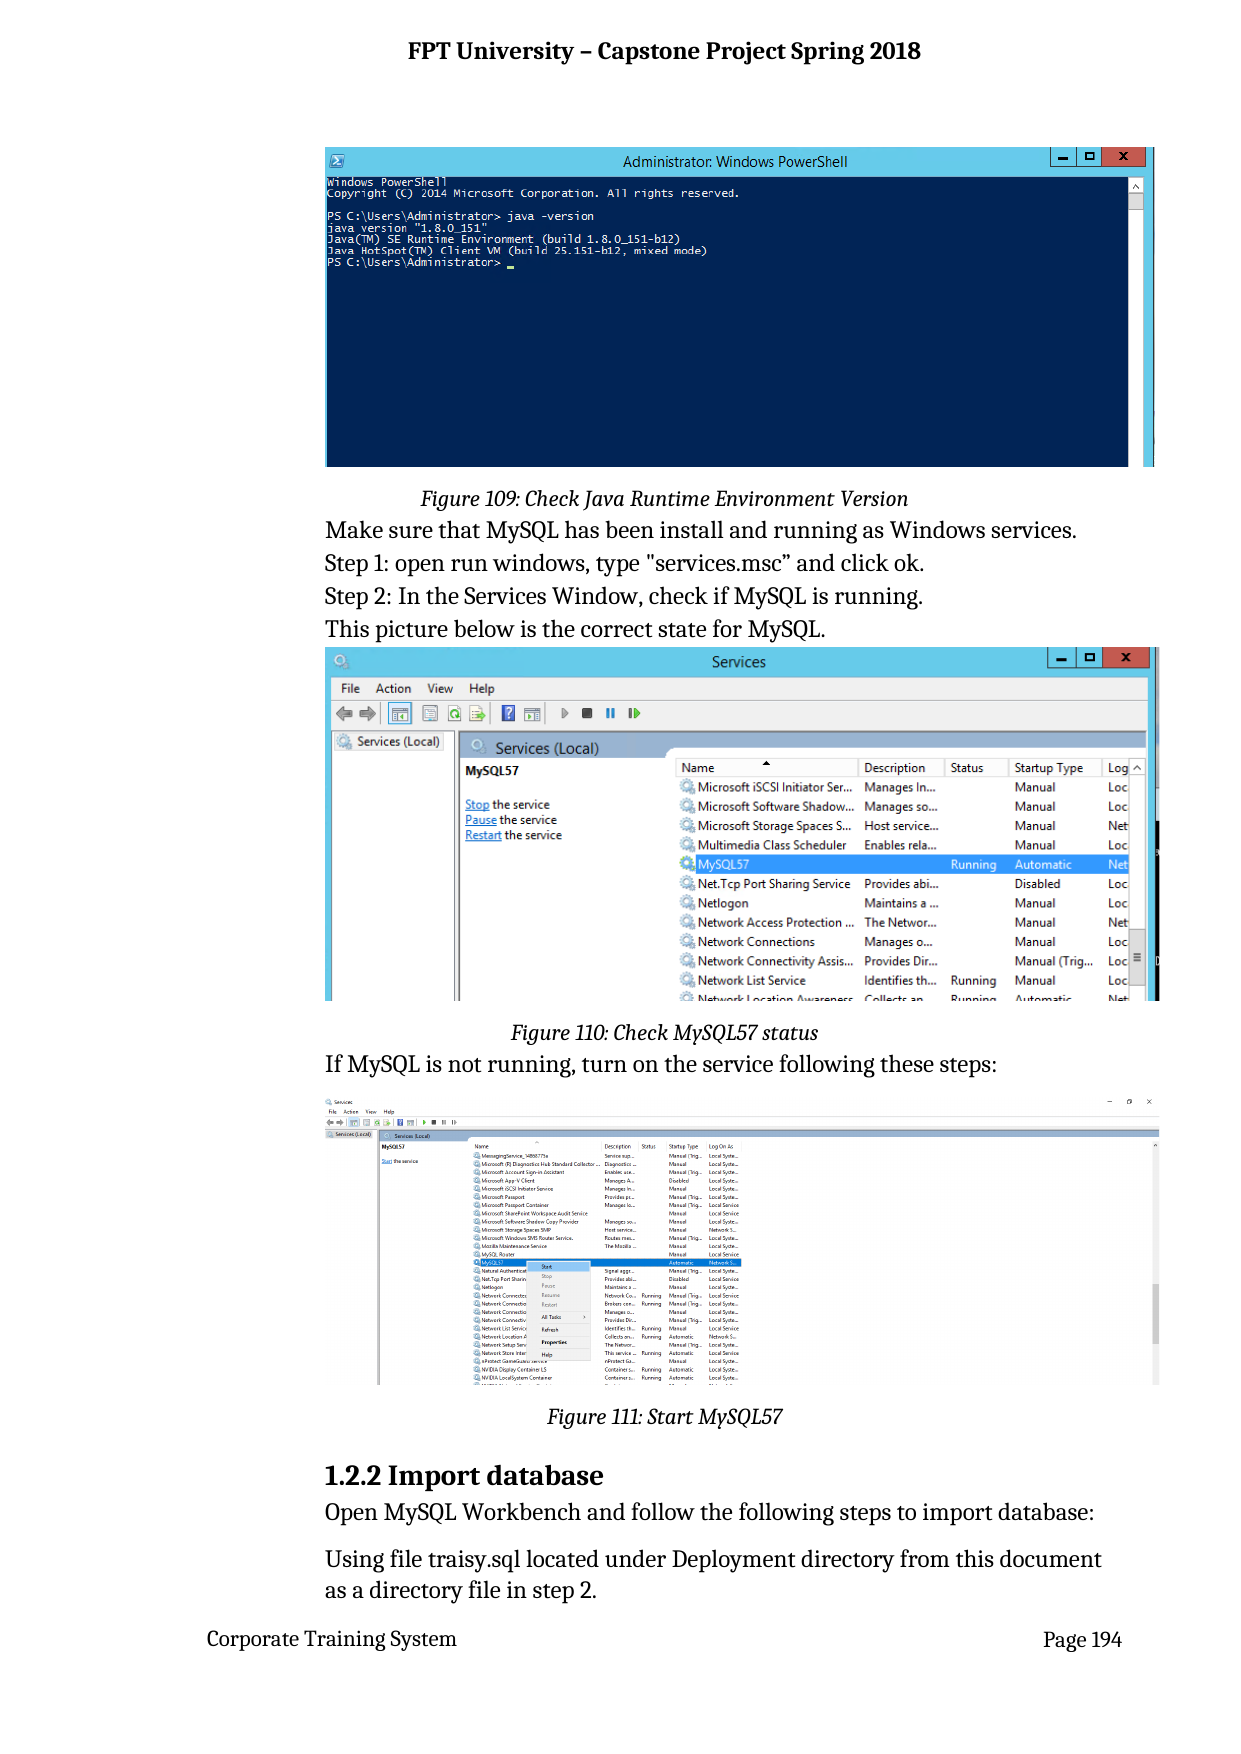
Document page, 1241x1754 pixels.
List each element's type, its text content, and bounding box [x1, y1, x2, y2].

text This picture below is the correct state for MySQL. [325, 615, 1122, 643]
text 1.2.2 Import database [325, 1459, 1122, 1492]
picture [325, 647, 1160, 1001]
text Step 1: open run windows, type "services.msc” and click ok. [325, 549, 1122, 577]
text If MySQL is not running, turn on the service following these steps: [325, 1050, 1122, 1078]
text Figure 111: Start MySQL57 [207, 1404, 1122, 1430]
text Make sure that MySQL has been install and running as Windows services. [325, 516, 1122, 544]
text Figure 109: Check Java Runtime Environment Version [207, 485, 1122, 512]
picture [325, 147, 1155, 467]
text Step 2: In the Services Window, check if MySQL is running. [325, 582, 1122, 610]
text Open MySQL Workbench and follow the following steps to import database: [325, 1497, 1122, 1526]
text Figure 110: Check MySQL57 status [207, 1019, 1122, 1046]
text Using file traisy.sql located under Deployment directory from this document as a directory file in step 2. [325, 1545, 1122, 1605]
picture [325, 1097, 1160, 1385]
